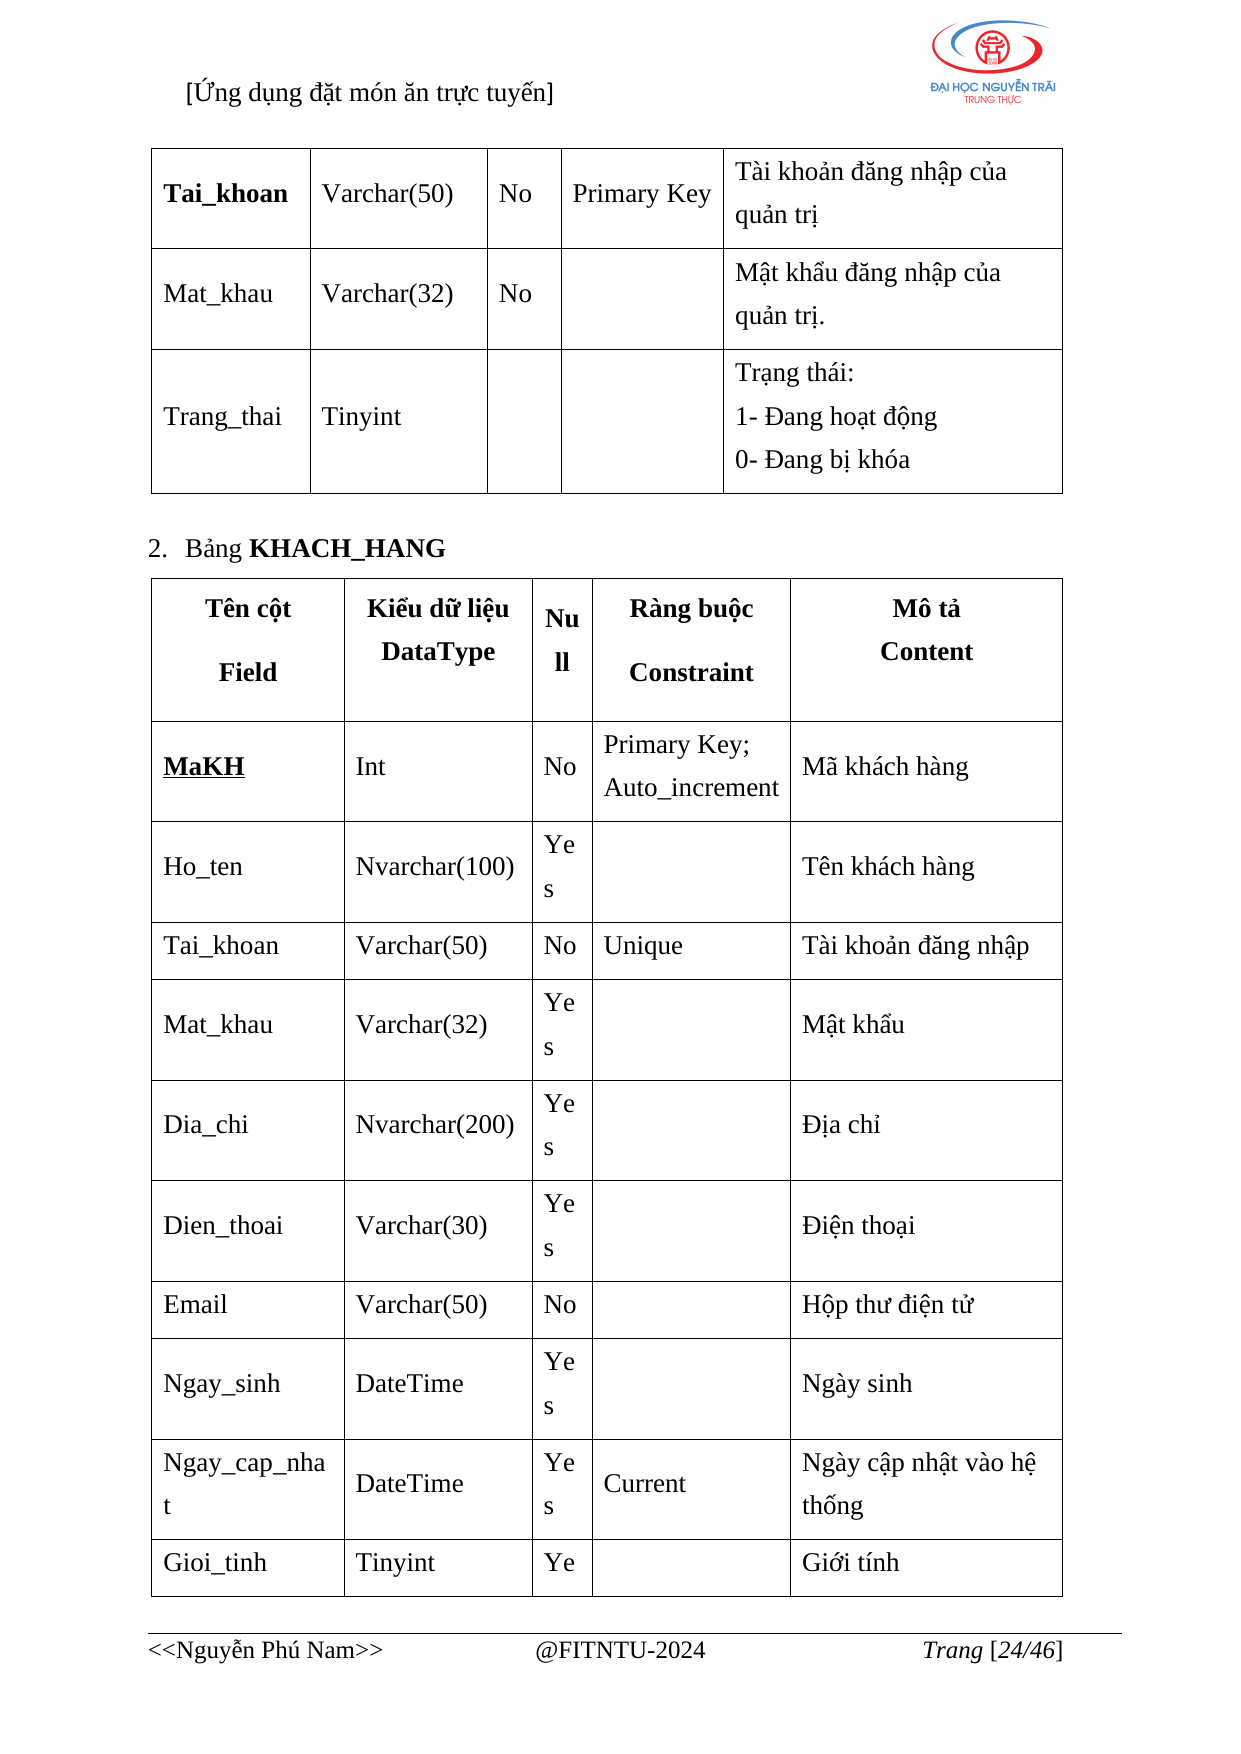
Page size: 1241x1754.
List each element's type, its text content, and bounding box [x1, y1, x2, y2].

table_cell [593, 1282, 790, 1338]
table_cell Trạng thái: 1- Đang hoạt động 0- Đang bị khóa [724, 350, 1062, 493]
list Bảng KHACH_HANG [148, 532, 1122, 563]
table_cell Dia_chi [152, 1081, 344, 1180]
table_cell Mật khẩu đăng nhập của quản trị. [724, 249, 1062, 349]
table_cell Yes [533, 1339, 592, 1438]
table_cell Mật khẩu [791, 980, 1062, 1079]
table_cell Tài khoản đăng nhập [791, 923, 1062, 979]
table_cell Địa chỉ [791, 1081, 1062, 1180]
table_cell Ngày sinh [791, 1339, 1062, 1438]
table_cell Mat_khau [152, 249, 310, 349]
table_cell Tai_khoan [152, 923, 344, 979]
table_cell [593, 1181, 790, 1281]
table_cell [562, 350, 723, 493]
table_cell Ngay_sinh [152, 1339, 344, 1438]
table_cell [562, 249, 723, 349]
table_cell Varchar(30) [345, 1181, 532, 1281]
table_cell Varchar(32) [345, 980, 532, 1079]
table_cell DateTime [345, 1339, 532, 1438]
table_cell Unique [593, 923, 790, 979]
table_cell [593, 1081, 790, 1180]
table_header Tên cột Field [152, 579, 344, 721]
table_cell [593, 980, 790, 1079]
table_cell No [533, 722, 592, 821]
table_cell Email [152, 1282, 344, 1338]
table_cell MaKH [152, 722, 344, 821]
table_cell Yes [533, 822, 592, 922]
table_cell DateTime [345, 1440, 532, 1539]
table_cell Primary Key; Auto_increment [593, 722, 790, 821]
table_cell Varchar(50) [345, 1282, 532, 1338]
table_cell Yes [533, 1081, 592, 1180]
table_cell Hộp thư điện tử [791, 1282, 1062, 1338]
table_cell Mat_khau [152, 980, 344, 1079]
table_cell Tai_khoan [152, 149, 310, 248]
table_cell [593, 1540, 790, 1596]
table_cell Mã khách hàng [791, 722, 1062, 821]
table_header Kiểu dữ liệu DataType [345, 579, 532, 721]
table_cell Varchar(50) [311, 149, 487, 248]
table_cell No [488, 249, 561, 349]
table_cell [488, 350, 561, 493]
table_cell Tinyint [345, 1540, 532, 1596]
table_cell Trang_thai [152, 350, 310, 493]
table_cell Primary Key [562, 149, 723, 248]
table_header Ràng buộc Constraint [593, 579, 790, 721]
table_cell Yes [533, 980, 592, 1079]
table_cell Điện thoại [791, 1181, 1062, 1281]
table_cell Ho_ten [152, 822, 344, 922]
table_cell Gioi_tinh [152, 1540, 344, 1596]
table_cell No [488, 149, 561, 248]
table_header Mô tả Content [791, 579, 1062, 721]
table_cell Varchar(50) [345, 923, 532, 979]
table_cell Dien_thoai [152, 1181, 344, 1281]
table_cell Ngay_cap_nhat [152, 1440, 344, 1539]
table_cell Int [345, 722, 532, 821]
table_cell Yes [533, 1540, 592, 1596]
table_cell Tên khách hàng [791, 822, 1062, 922]
table_cell [593, 822, 790, 922]
table_cell [593, 1339, 790, 1438]
table_cell No [533, 923, 592, 979]
table_cell Tài khoản đăng nhập của quản trị [724, 149, 1062, 248]
picture [923, 15, 1062, 108]
table_cell Nvarchar(200) [345, 1081, 532, 1180]
table_cell Ngày cập nhật vào hệ thống [791, 1440, 1062, 1539]
table_cell Current [593, 1440, 790, 1539]
table_cell Tinyint [311, 350, 487, 493]
table_cell No [533, 1282, 592, 1338]
table_header Null [533, 579, 592, 721]
table_cell Varchar(32) [311, 249, 487, 349]
table_cell Yes [533, 1440, 592, 1539]
table_cell Yes [533, 1181, 592, 1281]
table_cell Giới tính [791, 1540, 1062, 1596]
table_cell Nvarchar(100) [345, 822, 532, 922]
